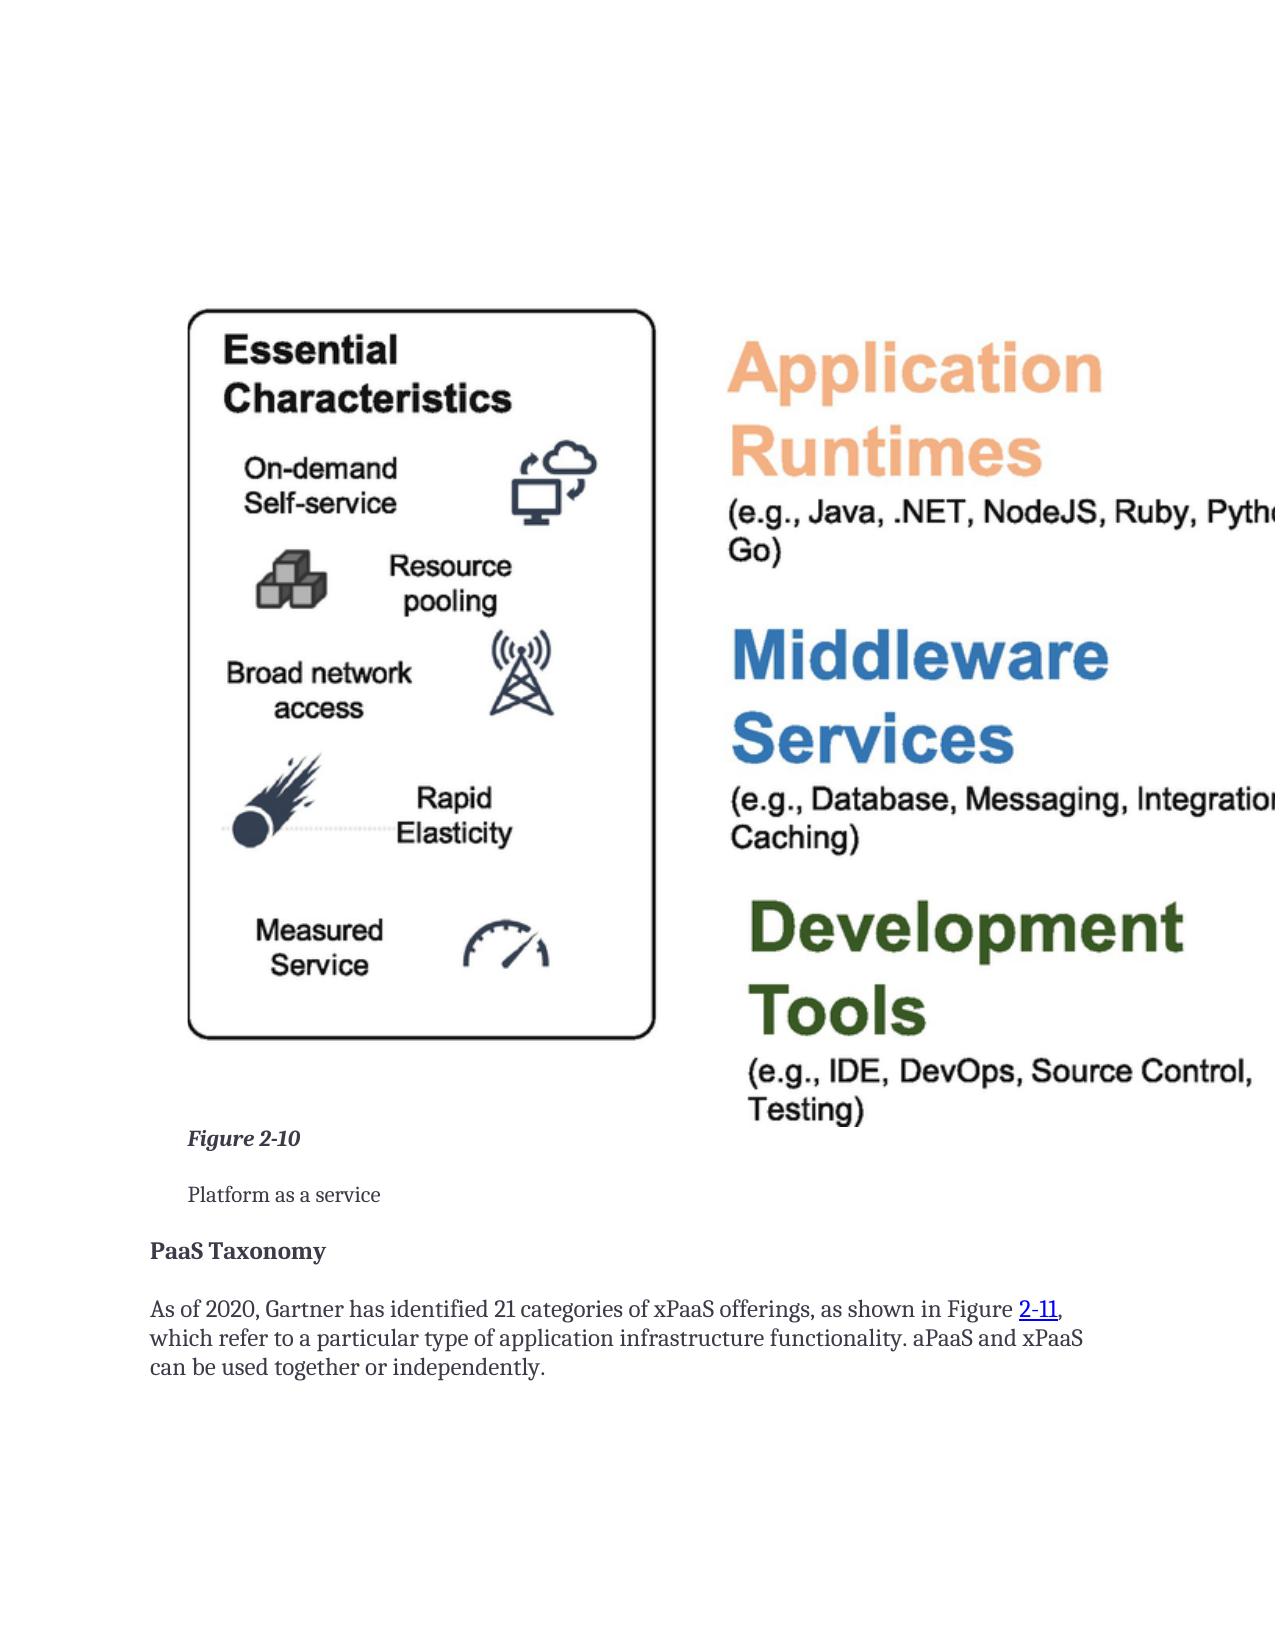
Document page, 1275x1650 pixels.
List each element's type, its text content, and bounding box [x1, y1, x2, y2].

text Figure 2-10 [150, 1126, 1125, 1152]
text PaaS Taxonomy [150, 1237, 1125, 1266]
text As of 2020, Gartner has identified 21 categories of xPaaS offerings, as shown in Figure 2-11, which refer to a particular type of application infrastructure functionality. aPaaS and xPaaS can be used together or independently. [150, 1295, 1125, 1381]
picture [187, 150, 1275, 1127]
text Platform as a service [150, 1182, 1125, 1208]
